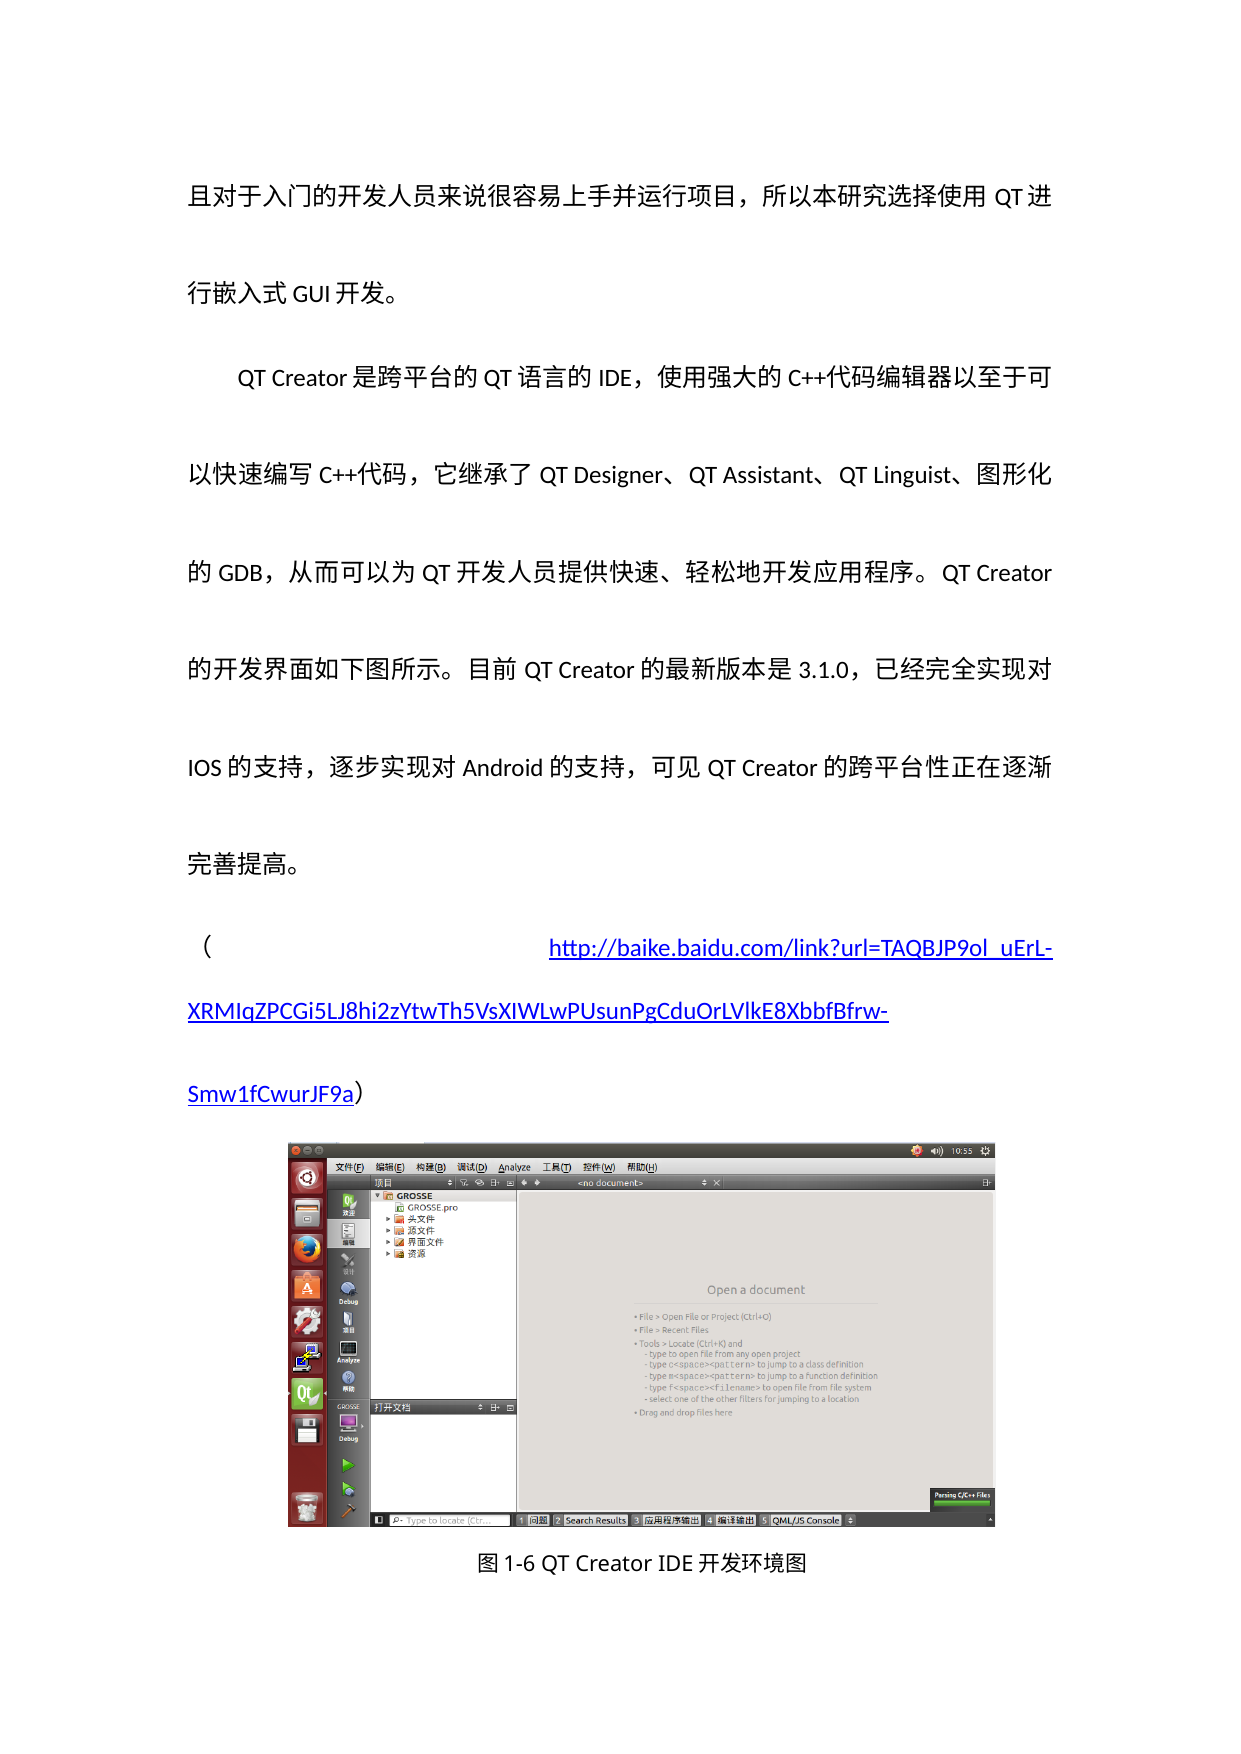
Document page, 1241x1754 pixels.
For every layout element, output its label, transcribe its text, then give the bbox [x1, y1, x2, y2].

text QT Creator是跨平台的QT语言的 IDE，使用强大的C++代码编辑器以至于可以快速编写C++代码，它继承了QT Designer、QT Assistant、QT Linguist、图形化的GDB，从而可以为QT开发人员提供快速、轻松地开发应用程序。QT Creator的开发界面如下图所示。目前QT Creator的最新版本是3.1.0，已经完全实现对IOS的支持，逐步实现对Android的支持，可见QT Creator的跨平台性正在逐渐完善提高。 [187, 343, 1053, 895]
text 图1-6 QT Creator IDE开发环境图 [187, 1546, 1053, 1578]
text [187, 162, 1053, 324]
picture [288, 1142, 996, 1527]
text （http://baike.baidu.com/link?url=TAQBJP9ol_uErL-XRMIqZPCGi5LJ8hi2zYtwTh5VsXIWLwPUsunPgCduOrLVlkE8XbbfBfrw-Smw1fCwurJF9a） [187, 913, 1053, 1124]
